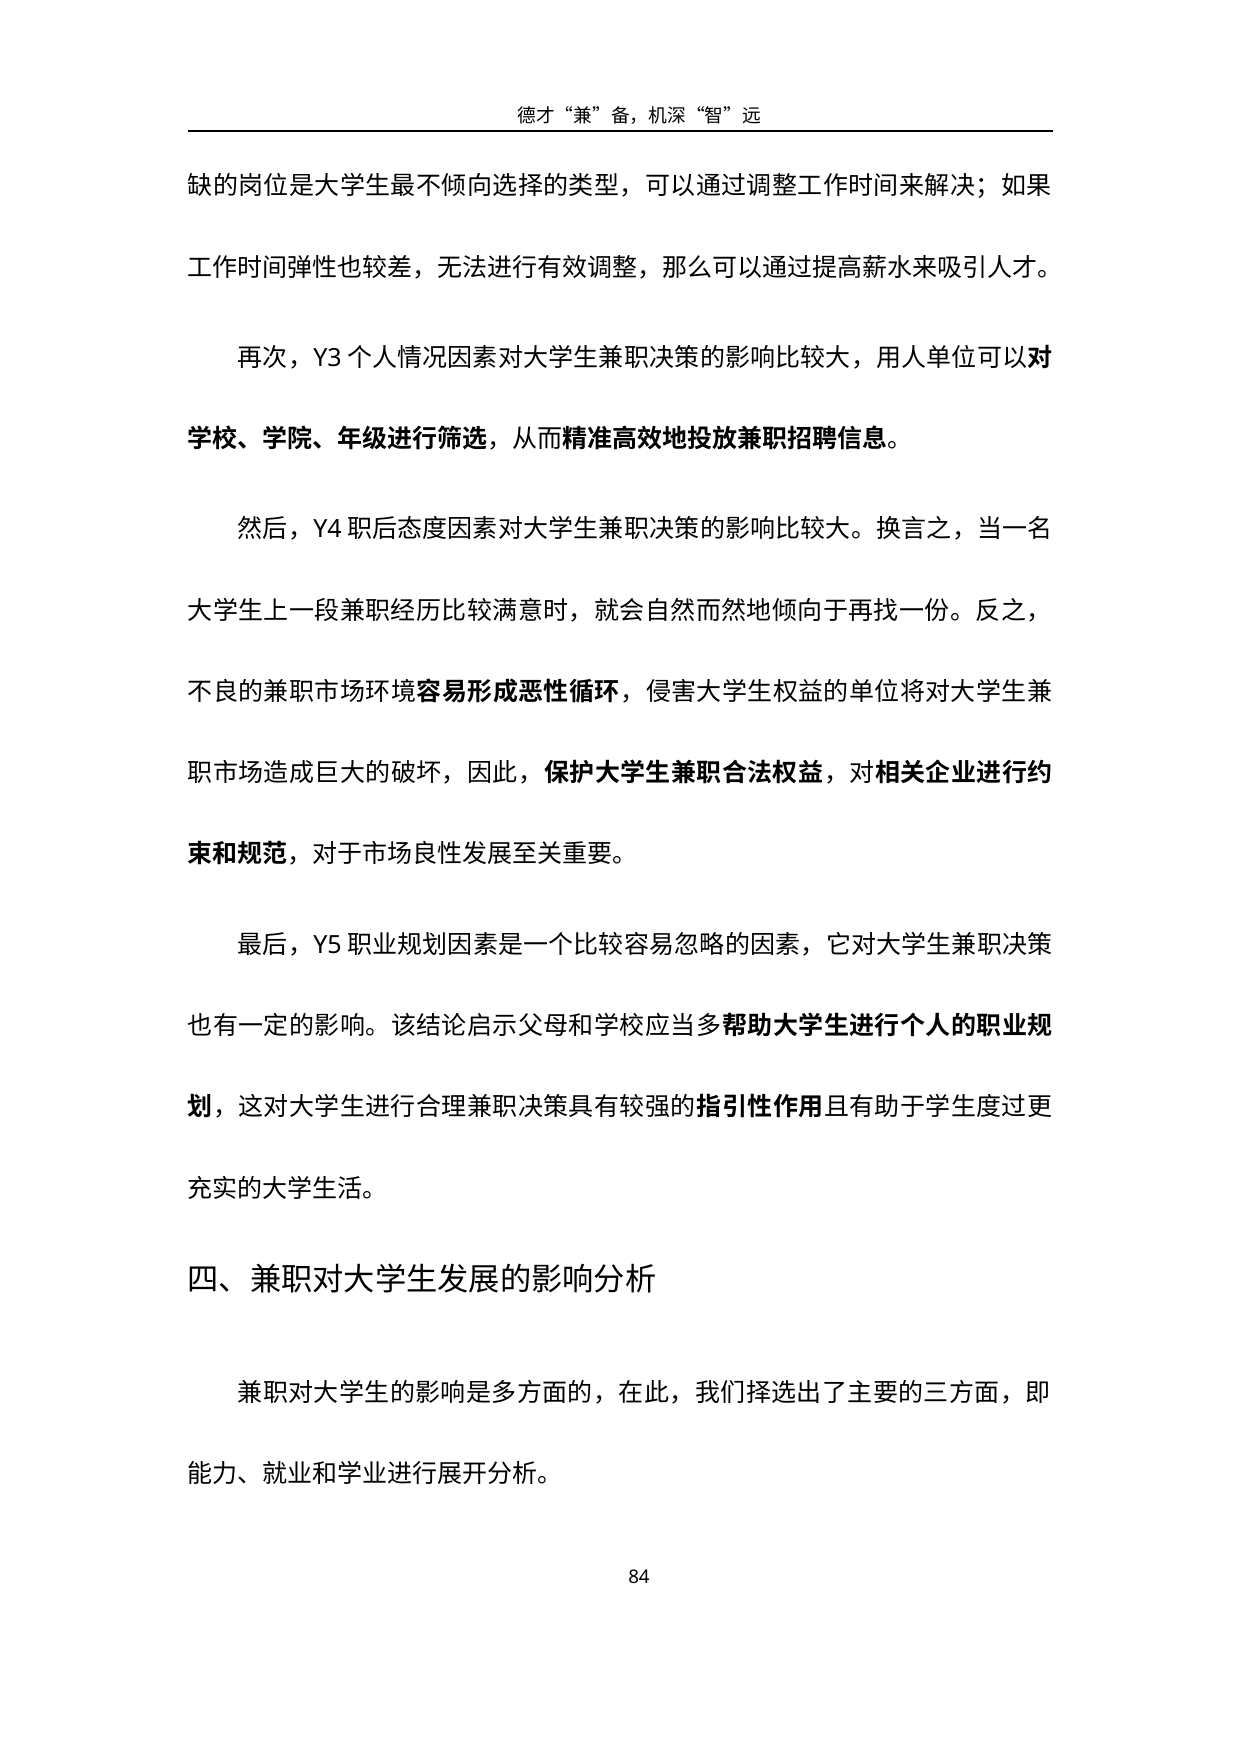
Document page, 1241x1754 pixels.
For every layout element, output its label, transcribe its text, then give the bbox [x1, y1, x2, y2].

text 然后，Y4职后态度因素对大学生兼职决策的影响比较大。换言之，当一名大学生上一段兼职经历比较满意时，就会自然而然地倾向于再找一份。反之，不良的兼职市场环境容易形成恶性循环，侵害大学生权益的单位将对大学生兼职市场造成巨大的破坏，因此，保护大学生兼职合法权益，对相关企业进行约束和规范，对于市场良性发展至关重要。 [187, 494, 1053, 884]
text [187, 151, 1053, 298]
text 再次，Y3个人情况因素对大学生兼职决策的影响比较大，用人单位可以对学校、学院、年级进行筛选，从而精准高效地投放兼职招聘信息。 [187, 323, 1053, 469]
text 兼职对大学生的影响是多方面的，在此，我们择选出了主要的三方面，即能力、就业和学业进行展开分析。 [187, 1358, 1053, 1504]
text 最后，Y5职业规划因素是一个比较容易忽略的因素，它对大学生兼职决策也有一定的影响。该结论启示父母和学校应当多帮助大学生进行个人的职业规划，这对大学生进行合理兼职决策具有较强的指引性作用且有助于学生度过更充实的大学生活。 [187, 910, 1053, 1219]
subtitle 四、兼职对大学生发展的影响分析 [187, 1244, 1053, 1309]
